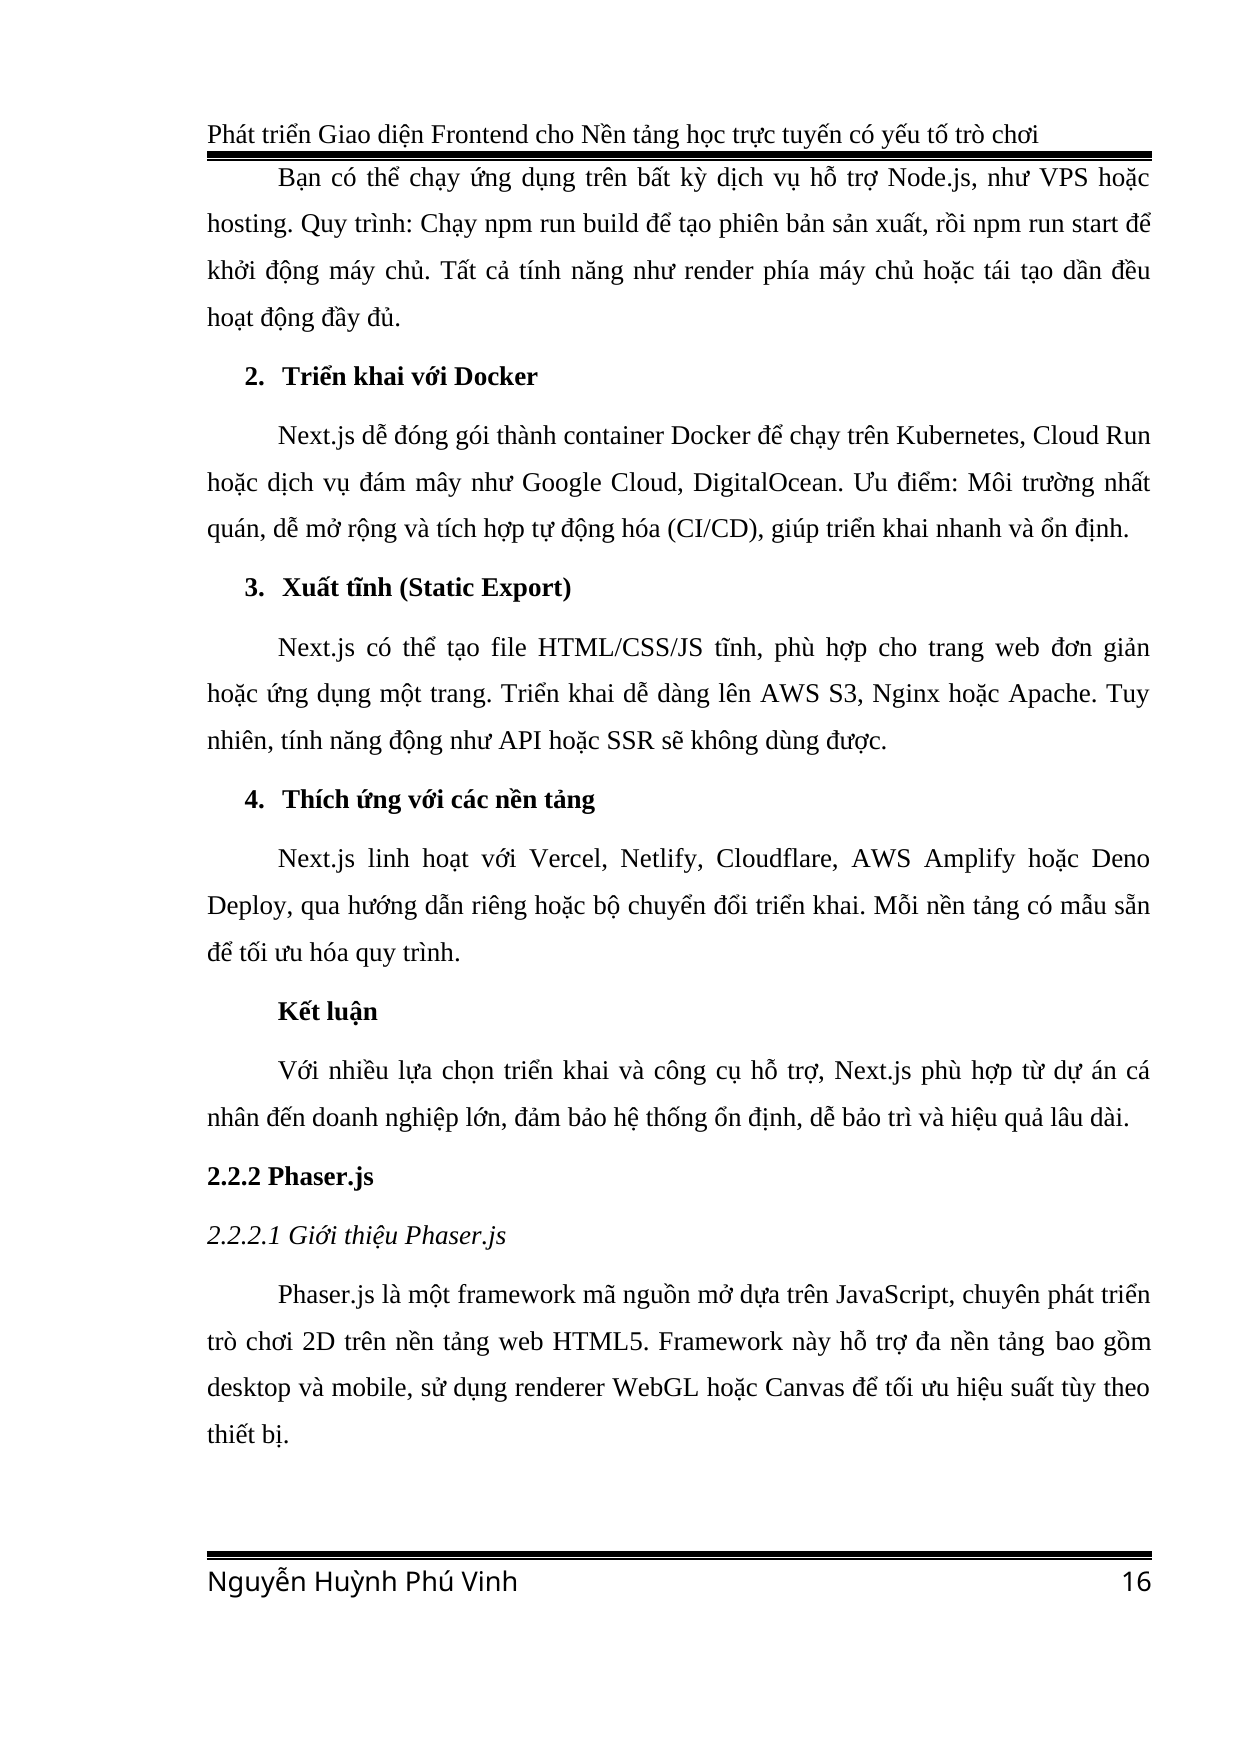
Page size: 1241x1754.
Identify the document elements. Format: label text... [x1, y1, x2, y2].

subtitle Phaser.js [207, 1160, 1152, 1191]
subtitle Giới thiệu Phaser.js [207, 1219, 1152, 1250]
text Next.js có thể tạo file HTML/CSS/JS tĩnh, phù hợp cho trang web đơn giản hoặc ứng dụng một trang. Triển khai dễ dàng lên AWS S3, Nginx hoặc Apache. Tuy nhiên, tính năng động như API hoặc SSR sẽ không dùng được.​ [207, 631, 1152, 755]
text Phaser.js là một framework mã nguồn mở dựa trên JavaScript, chuyên phát triển trò chơi 2D trên nền tảng web HTML5. Framework này hỗ trợ đa nền tảng bao gồm desktop và mobile, sử dụng renderer WebGL hoặc Canvas để tối ưu hiệu suất tùy theo thiết bị. [207, 1278, 1152, 1449]
text Với nhiều lựa chọn triển khai và công cụ hỗ trợ, Next.js phù hợp từ dự án cá nhân đến doanh nghiệp lớn, đảm bảo hệ thống ổn định, dễ bảo trì và hiệu quả lâu dài. [207, 1054, 1152, 1132]
text Bạn có thể chạy ứng dụng trên bất kỳ dịch vụ hỗ trợ Node.js, như VPS hoặc hosting. Quy trình: Chạy npm run build để tạo phiên bản sản xuất, rồi npm run start để khởi động máy chủ. Tất cả tính năng như render phía máy chủ hoặc tái tạo dần đều hoạt động đầy đủ.​ [207, 161, 1152, 332]
text Next.js linh hoạt với Vercel, Netlify, Cloudflare, AWS Amplify hoặc Deno Deploy, qua hướng dẫn riêng hoặc bộ chuyển đổi triển khai. Mỗi nền tảng có mẫu sẵn để tối ưu hóa quy trình.​ [207, 842, 1152, 967]
list Triển khai với Docker [244, 360, 1152, 391]
text Kết luận [207, 995, 1152, 1026]
text Next.js dễ đóng gói thành container Docker để chạy trên Kubernetes, Cloud Run hoặc dịch vụ đám mây như Google Cloud, DigitalOcean. Ưu điểm: Môi trường nhất quán, dễ mở rộng và tích hợp tự động hóa (CI/CD), giúp triển khai nhanh và ổn định.​ [207, 419, 1152, 543]
list Xuất tĩnh (Static Export) [244, 572, 1152, 603]
list Thích ứng với các nền tảng [244, 783, 1152, 814]
